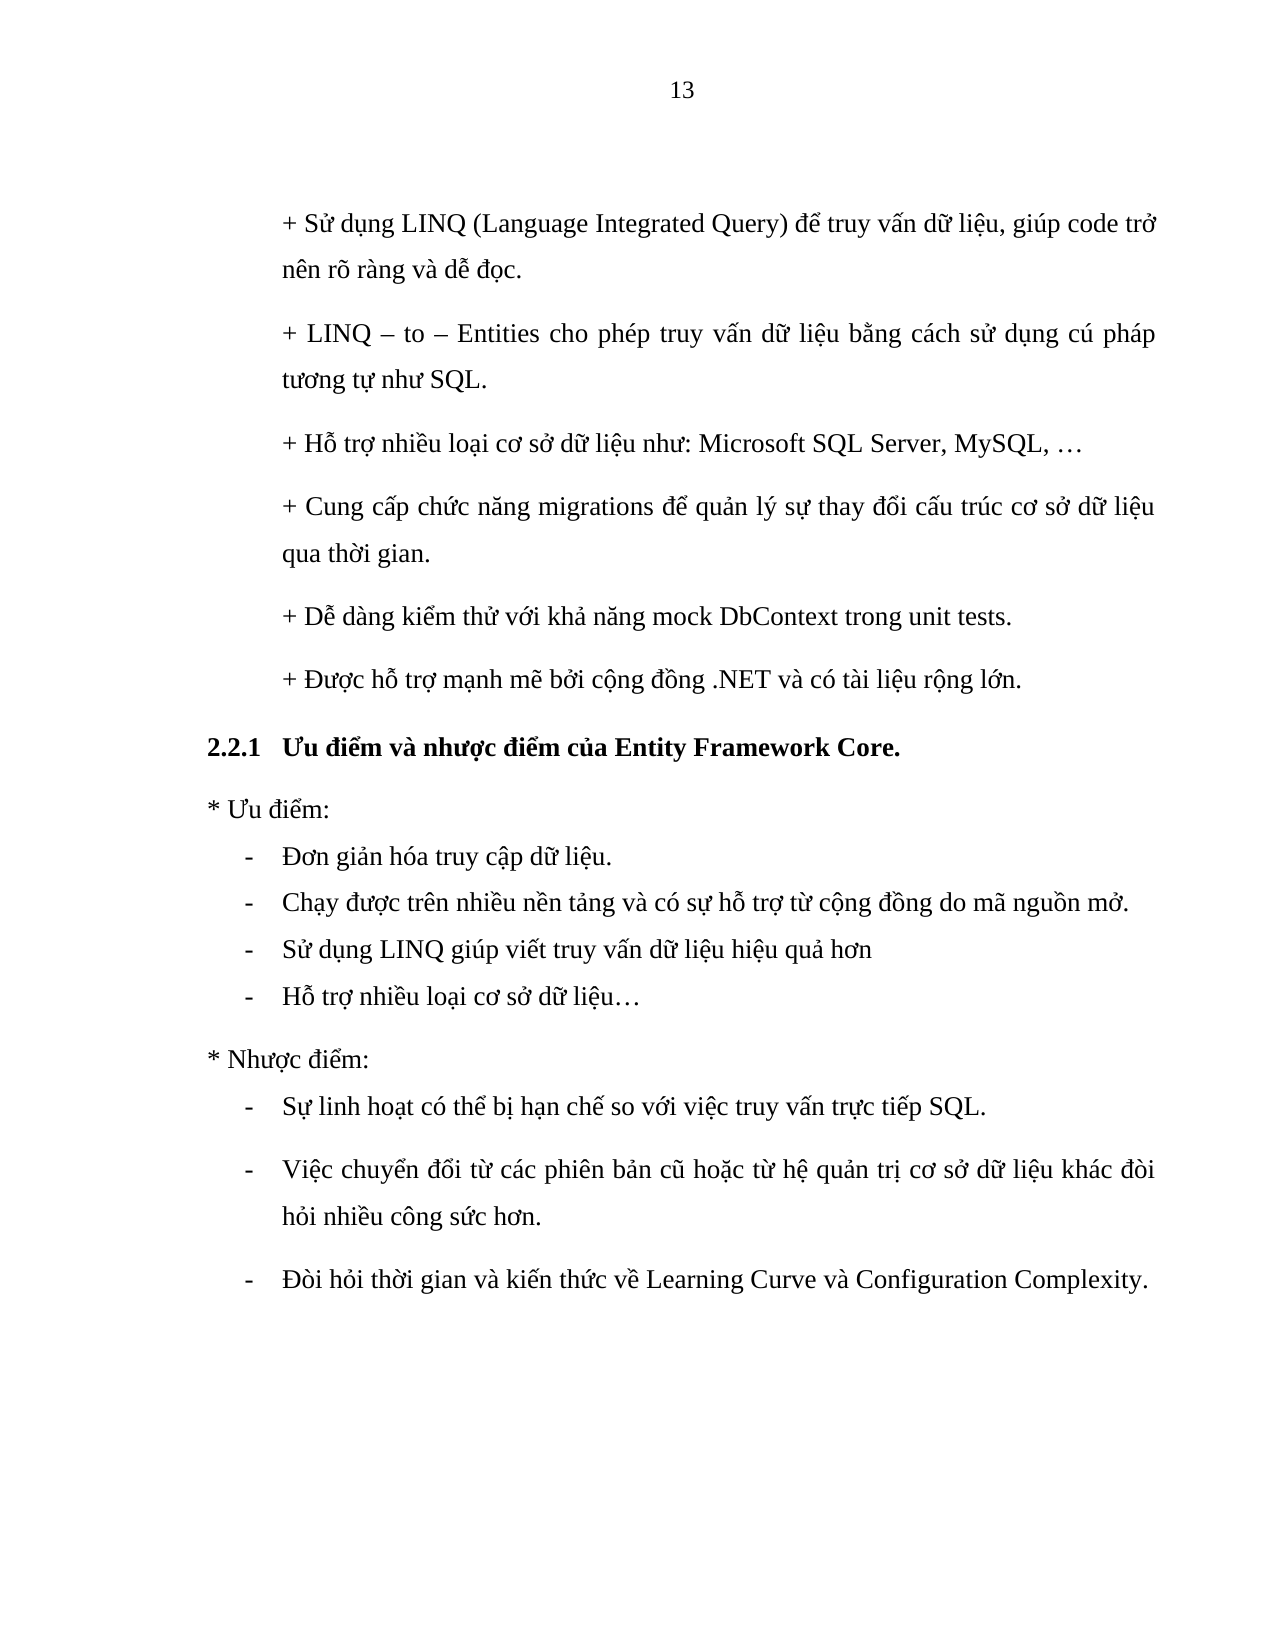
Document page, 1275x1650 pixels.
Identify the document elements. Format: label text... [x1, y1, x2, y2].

list Đòi hỏi thời gian và kiến thức về Learning Curve và Configuration Complexity. [244, 1263, 1157, 1294]
text * Ưu điểm: [207, 793, 1157, 824]
text + Cung cấp chức năng migrations để quản lý sự thay đổi cấu trúc cơ sở dữ liệu qua thời gian. [282, 490, 1157, 568]
list Sử dụng LINQ giúp viết truy vấn dữ liệu hiệu quả hơn [244, 933, 1157, 964]
list Chạy được trên nhiều nền tảng và có sự hỗ trợ từ cộng đồng do mã nguồn mở. [244, 887, 1157, 918]
list Hỗ trợ nhiều loại cơ sở dữ liệu… [244, 980, 1157, 1011]
list Việc chuyển đổi từ các phiên bản cũ hoặc từ hệ quản trị cơ sở dữ liệu khác đòi hỏi nhiều công sức hơn. [244, 1153, 1157, 1231]
text + LINQ – to – Entities cho phép truy vấn dữ liệu bằng cách sử dụng cú pháp tương tự như SQL. [282, 317, 1157, 394]
list Đơn giản hóa truy cập dữ liệu. [244, 840, 1157, 871]
text + Sử dụng LINQ (Language Integrated Query) để truy vấn dữ liệu, giúp code trở nên rõ ràng và dễ đọc. [282, 207, 1157, 284]
text * Nhược điểm: [207, 1043, 1157, 1074]
list Sự linh hoạt có thể bị hạn chế so với việc truy vấn trực tiếp SQL. [244, 1090, 1157, 1121]
subtitle Ưu điểm và nhược điểm của Entity Framework Core. [207, 731, 1157, 762]
text + Được hỗ trợ mạnh mẽ bởi cộng đồng .NET và có tài liệu rộng lớn. [282, 663, 1157, 694]
text + Hỗ trợ nhiều loại cơ sở dữ liệu như: Microsoft SQL Server, MySQL, … [282, 427, 1157, 458]
text + Dễ dàng kiểm thử với khả năng mock DbContext trong unit tests. [282, 600, 1157, 631]
